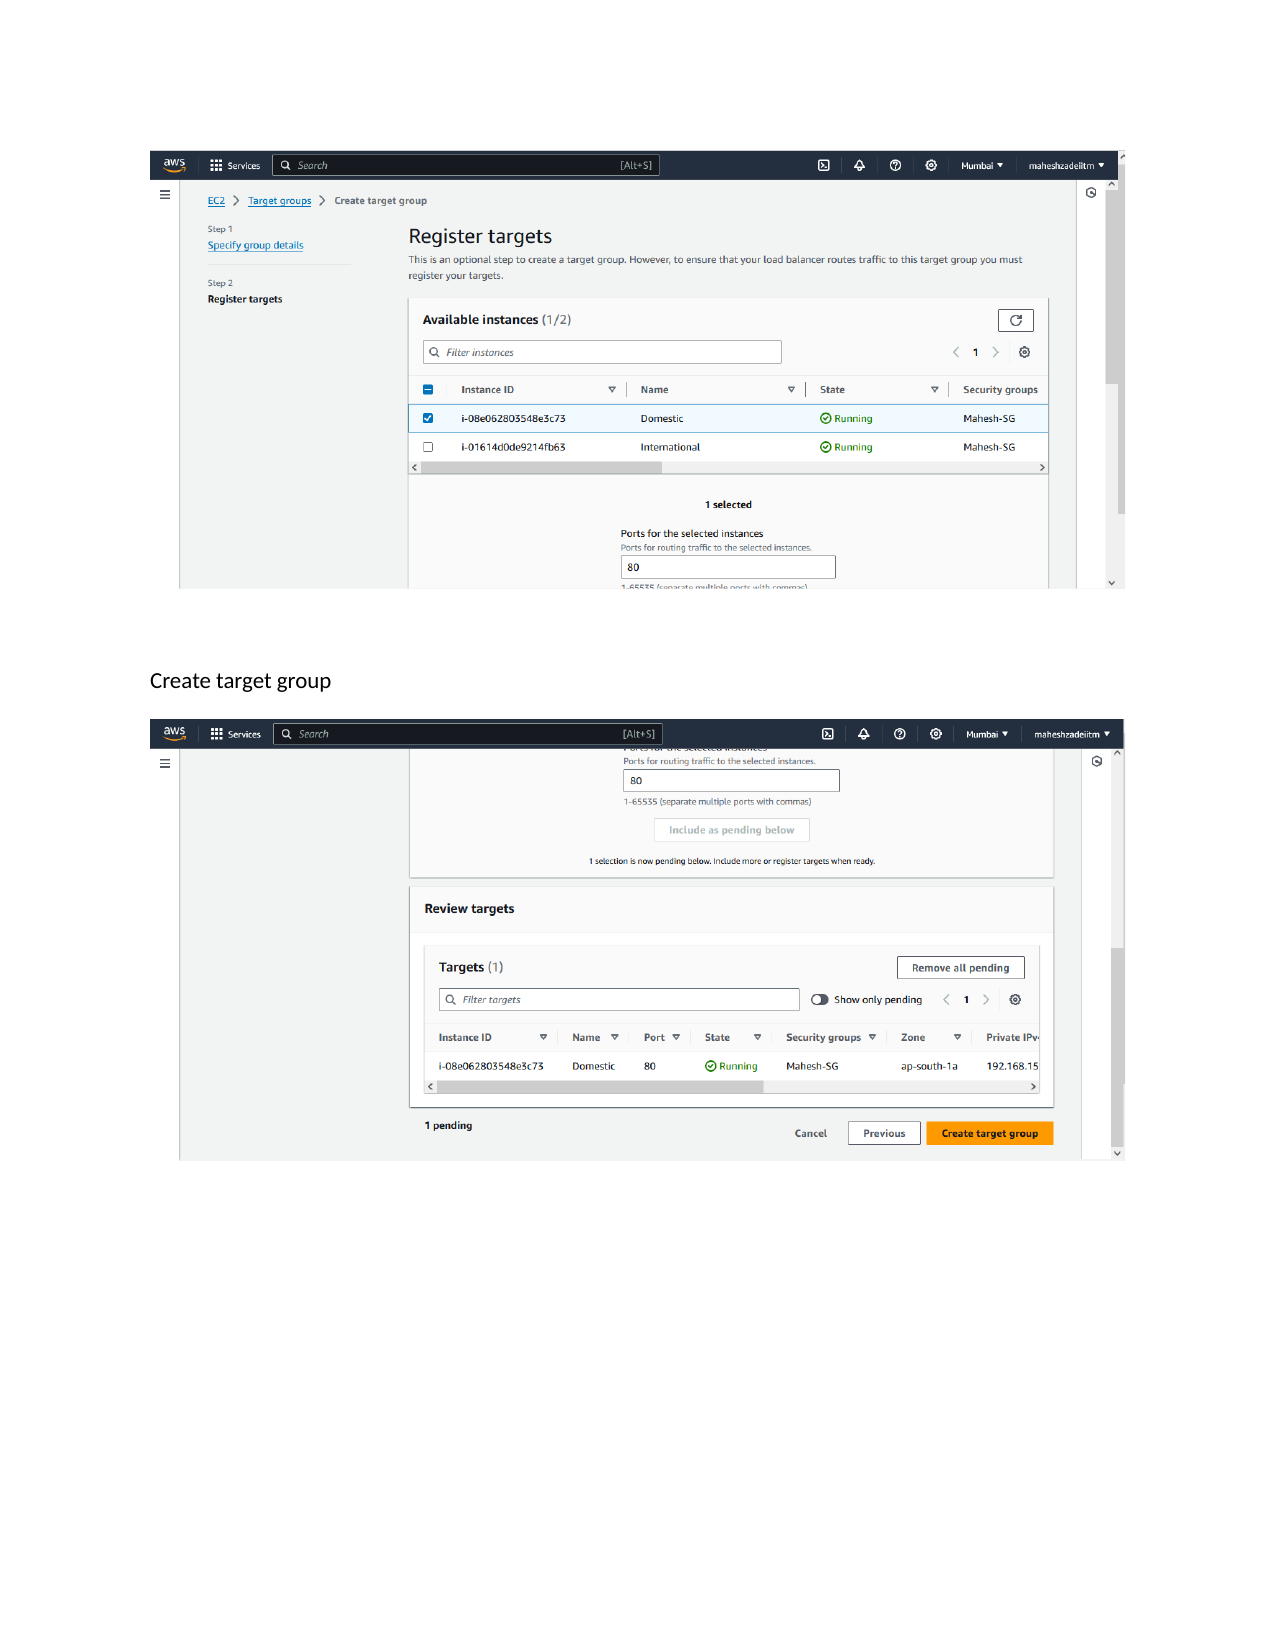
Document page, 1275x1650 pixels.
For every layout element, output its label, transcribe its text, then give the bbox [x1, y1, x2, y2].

text Create target group [150, 666, 1125, 694]
picture [150, 150, 1125, 589]
picture [150, 719, 1125, 1161]
